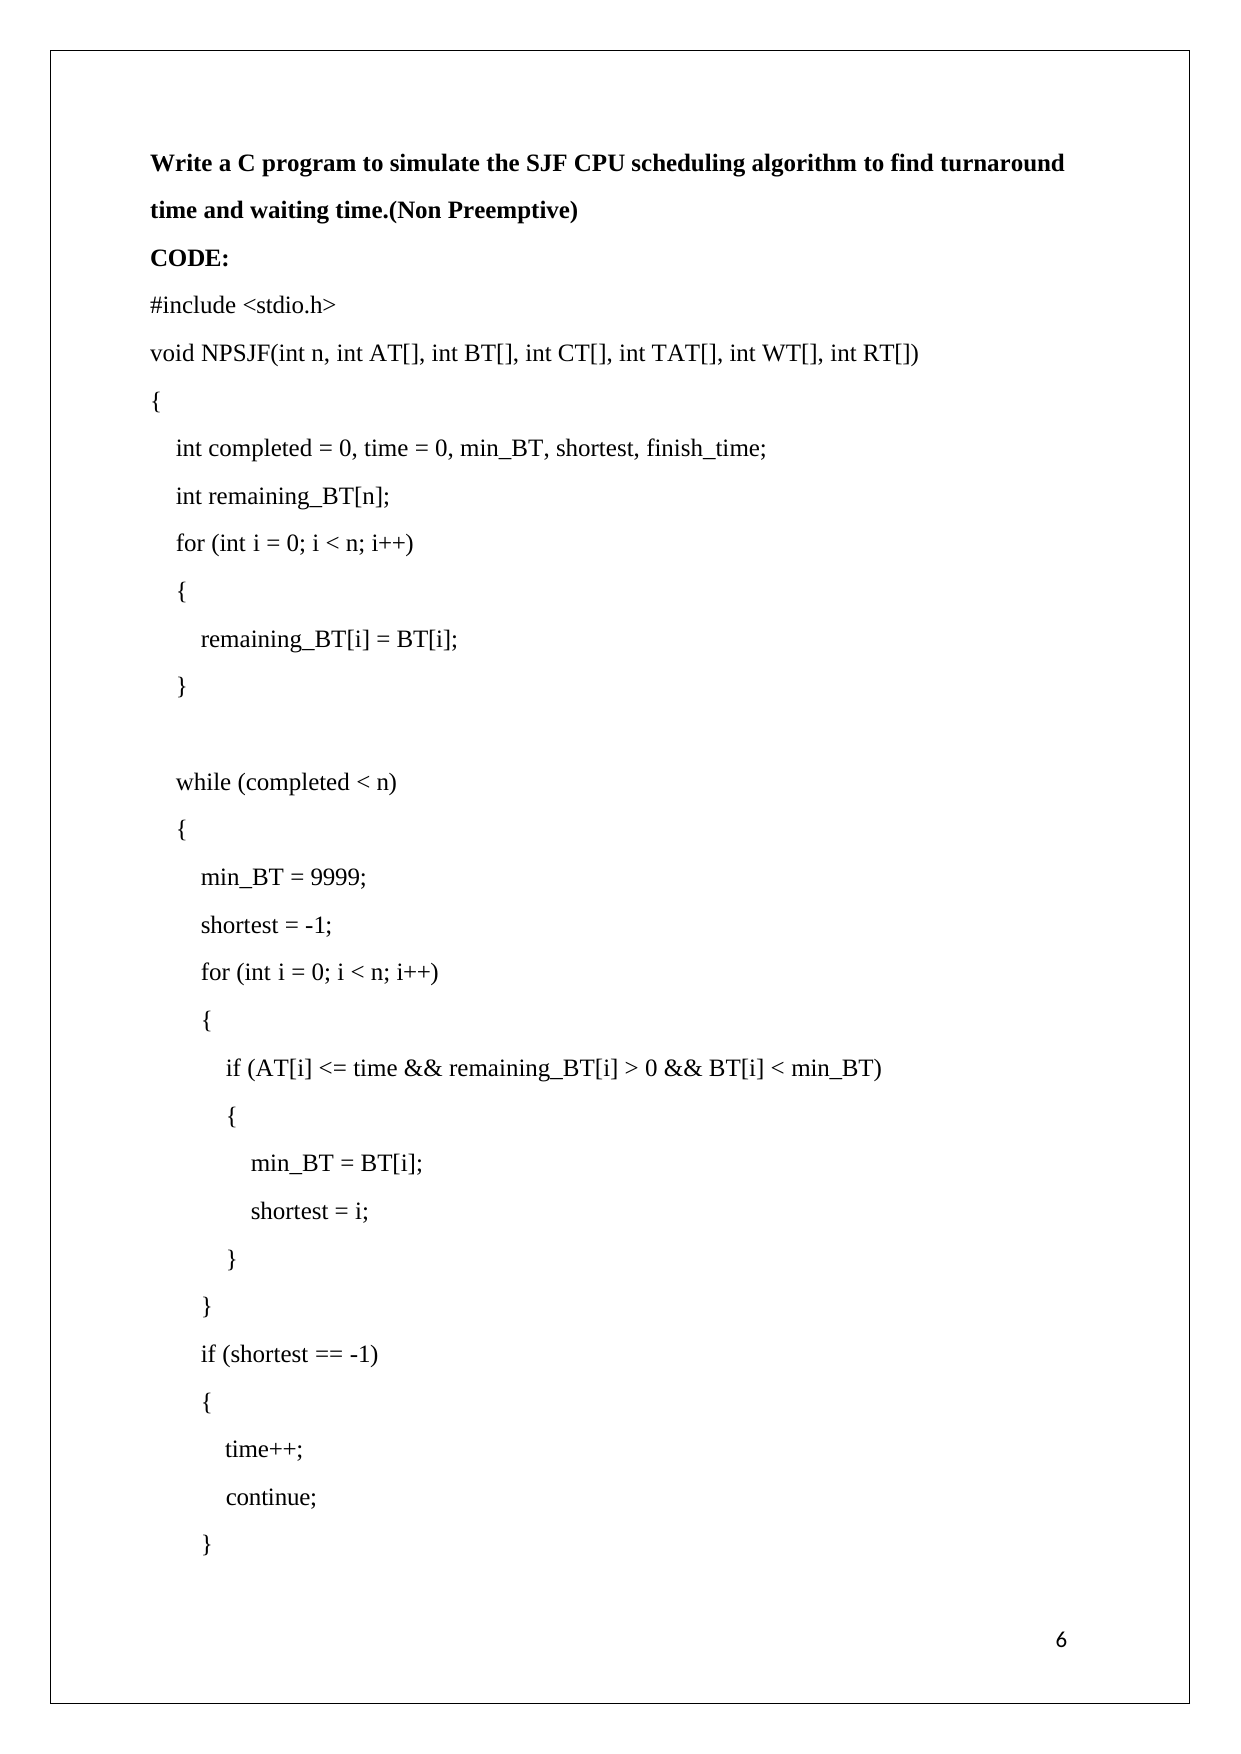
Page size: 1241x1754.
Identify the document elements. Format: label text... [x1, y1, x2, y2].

text { [150, 386, 1128, 414]
text } [226, 1244, 1128, 1273]
text { [201, 1005, 1128, 1034]
text { [176, 814, 1128, 843]
text time++; continue; [225, 1434, 338, 1511]
text #include <stdio.h> [150, 290, 1128, 319]
text { [201, 1387, 1128, 1416]
text Write a C program to simulate the SJF CPU scheduling algorithm to find turnaround time and waiting time.(Non Preemptive) [150, 148, 1088, 224]
text while (completed < n) [176, 767, 1128, 796]
text } [201, 1291, 1128, 1320]
subtitle CODE: [150, 243, 1128, 272]
text shortest = -1; [201, 910, 1128, 938]
text if (AT[i] <= time && remaining_BT[i] > 0 && BT[i] < min_BT) [226, 1053, 1128, 1082]
text for (int i = 0; i < n; i++) [176, 529, 1128, 557]
text void NPSJF(int n, int AT[], int BT[], int CT[], int TAT[], int WT[], int RT[]) [150, 338, 1128, 367]
text { [176, 576, 1128, 604]
text min_BT = BT[i]; shortest = i; [251, 1148, 495, 1224]
text min_BT = 9999; [201, 862, 1128, 891]
text for (int i = 0; i < n; i++) [201, 957, 1128, 986]
text } [201, 1530, 1128, 1558]
text remaining_BT[i] = BT[i]; [201, 624, 1128, 652]
text int completed = 0, time = 0, min_BT, shortest, finish_time; int remaining_BT[n]; [176, 433, 784, 510]
text } [176, 671, 1128, 700]
text if (shortest == -1) [201, 1339, 1128, 1368]
text { [226, 1101, 1128, 1129]
